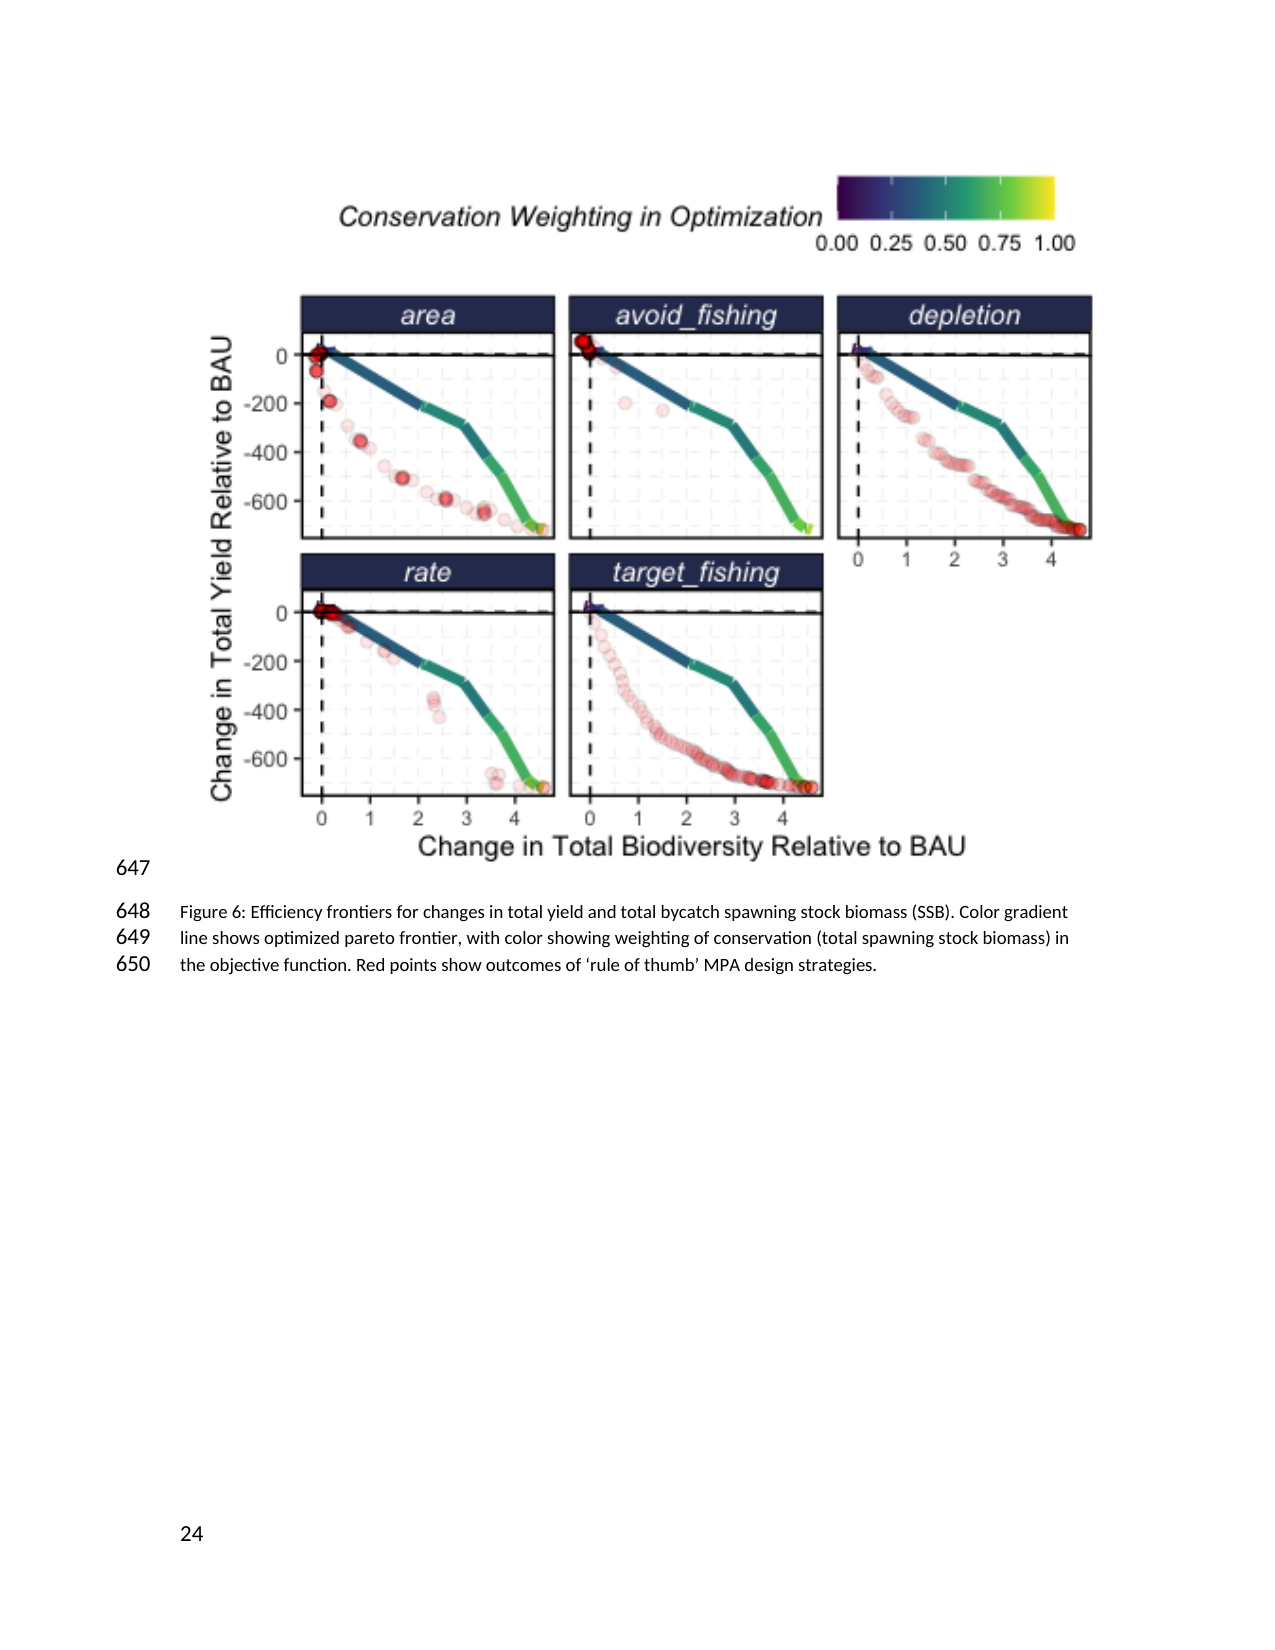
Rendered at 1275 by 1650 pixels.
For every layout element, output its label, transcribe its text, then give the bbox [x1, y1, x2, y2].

text Figure 6: Efficiency frontiers for changes in total yield and total bycatch spawning stock biomass (SSB). Color gradient line shows optimized pareto frontier, with color showing weighting of conservation (total spawning stock biomass) in the objective function. Red points show outcomes of ‘rule of thumb’ MPA design strategies. [180, 900, 1087, 976]
picture [198, 150, 1105, 875]
